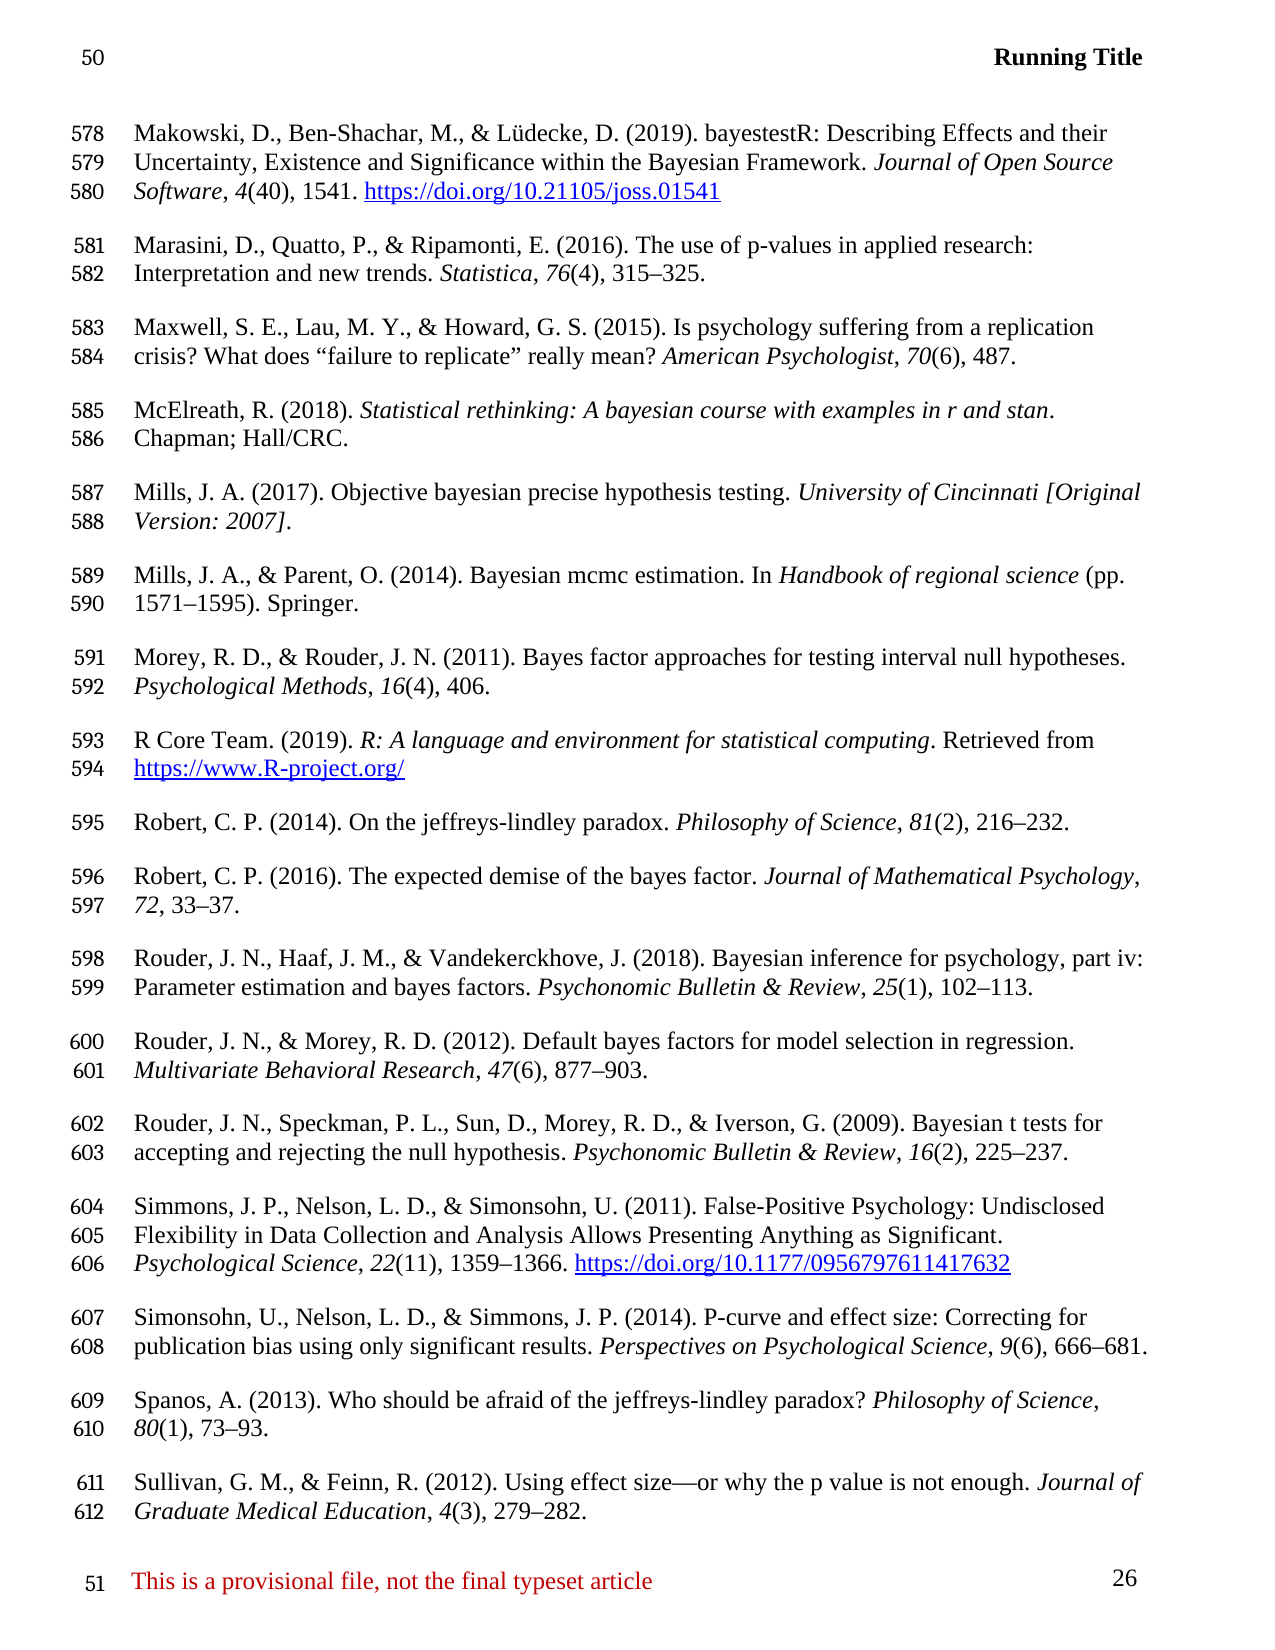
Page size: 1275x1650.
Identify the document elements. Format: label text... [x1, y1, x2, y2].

text Robert, C. P. (2016). The expected demise of the bayes factor. Journal of Mathematical Psychology, 72, 33–37. [133, 861, 1152, 918]
text Rouder, J. N., Speckman, P. L., Sun, D., Morey, R. D., & Iverson, G. (2009). Bayesian t tests for accepting and rejecting the null hypothesis. Psychonomic Bulletin & Review, 16(2), 225–237. [133, 1108, 1152, 1166]
text Makowski, D., Ben-Shachar, M., & Lüdecke, D. (2019). bayestestR: Describing Effects and their Uncertainty, Existence and Significance within the Bayesian Framework. Journal of Open Source Software, 4(40), 1541. https://doi.org/10.21105/joss.01541 [133, 118, 1152, 205]
text R Core Team. (2019). R: A language and environment for statistical computing. Retrieved from https://www.R-project.org/ [133, 725, 1152, 782]
text Mills, J. A., & Parent, O. (2014). Bayesian mcmc estimation. In Handbook of regional science (pp. 1571–1595). Springer. [133, 560, 1152, 617]
text Spanos, A. (2013). Who should be afraid of the jeffreys-lindley paradox? Philosophy of Science, 80(1), 73–93. [133, 1385, 1152, 1442]
text Rouder, J. N., & Morey, R. D. (2012). Default bayes factors for model selection in regression. Multivariate Behavioral Research, 47(6), 877–903. [133, 1026, 1152, 1083]
text Simmons, J. P., Nelson, L. D., & Simonsohn, U. (2011). False-Positive Psychology: Undisclosed Flexibility in Data Collection and Analysis Allows Presenting Anything as Significant. Psychological Science, 22(11), 1359–1366. https://doi.org/10.1177/0956797611417632 [133, 1191, 1152, 1277]
text Simonsohn, U., Nelson, L. D., & Simmons, J. P. (2014). P-curve and effect size: Correcting for publication bias using only significant results. Perspectives on Psychological Science, 9(6), 666–681. [133, 1302, 1152, 1360]
text Morey, R. D., & Rouder, J. N. (2011). Bayes factor approaches for testing interval null hypotheses. Psychological Methods, 16(4), 406. [133, 642, 1152, 700]
text Maxwell, S. E., Lau, M. Y., & Howard, G. S. (2015). Is psychology suffering from a replication crisis? What does “failure to replicate” really mean? American Psychologist, 70(6), 487. [133, 312, 1152, 370]
text McElreath, R. (2018). Statistical rethinking: A bayesian course with examples in r and stan. Chapman; Hall/CRC. [133, 395, 1152, 452]
text Sullivan, G. M., & Feinn, R. (2012). Using effect size—or why the p value is not enough. Journal of Graduate Medical Education, 4(3), 279–282. [133, 1467, 1152, 1525]
text Marasini, D., Quatto, P., & Ripamonti, E. (2016). The use of p-values in applied research: Interpretation and new trends. Statistica, 76(4), 315–325. [133, 230, 1152, 287]
text Mills, J. A. (2017). Objective bayesian precise hypothesis testing. University of Cincinnati [Original Version: 2007]. [133, 477, 1152, 535]
text Robert, C. P. (2014). On the jeffreys-lindley paradox. Philosophy of Science, 81(2), 216–232. [133, 807, 1152, 836]
text Rouder, J. N., Haaf, J. M., & Vandekerckhove, J. (2018). Bayesian inference for psychology, part iv: Parameter estimation and bayes factors. Psychonomic Bulletin & Review, 25(1), 102–113. [133, 943, 1152, 1001]
